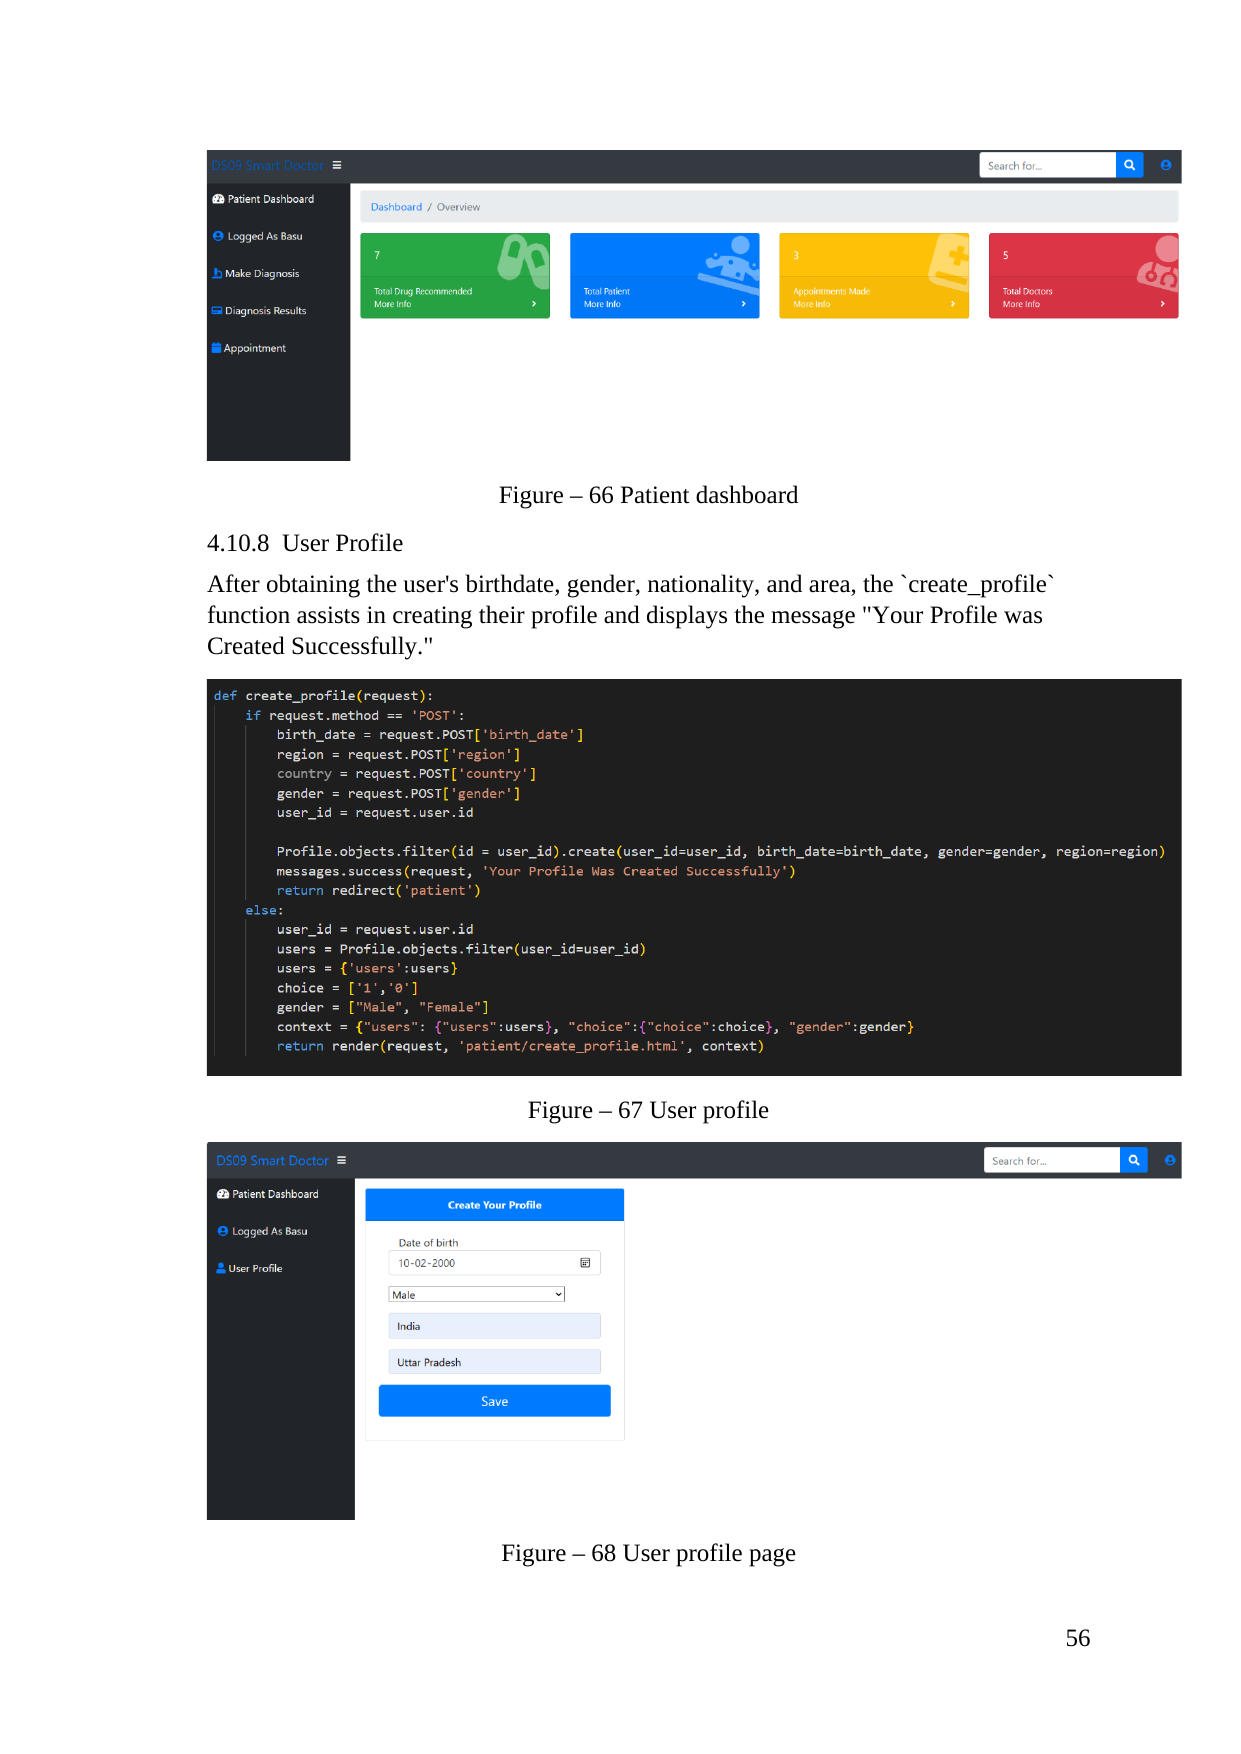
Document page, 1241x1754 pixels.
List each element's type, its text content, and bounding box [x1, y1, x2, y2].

picture [206, 150, 1182, 461]
text After obtaining the user's birthdate, gender, nationality, and area, the `create_profile` function assists in creating their profile and displays the message "Your Profile was Created Successfully." [207, 569, 1090, 660]
text Figure – 67 User profile [207, 1095, 1090, 1124]
text Figure – 66 Patient dashboard [207, 480, 1090, 509]
picture [206, 1142, 1182, 1520]
picture [206, 679, 1182, 1076]
text Figure – 68 User profile page [207, 1538, 1090, 1567]
subtitle 4.10.8 User Profile [207, 528, 1090, 556]
